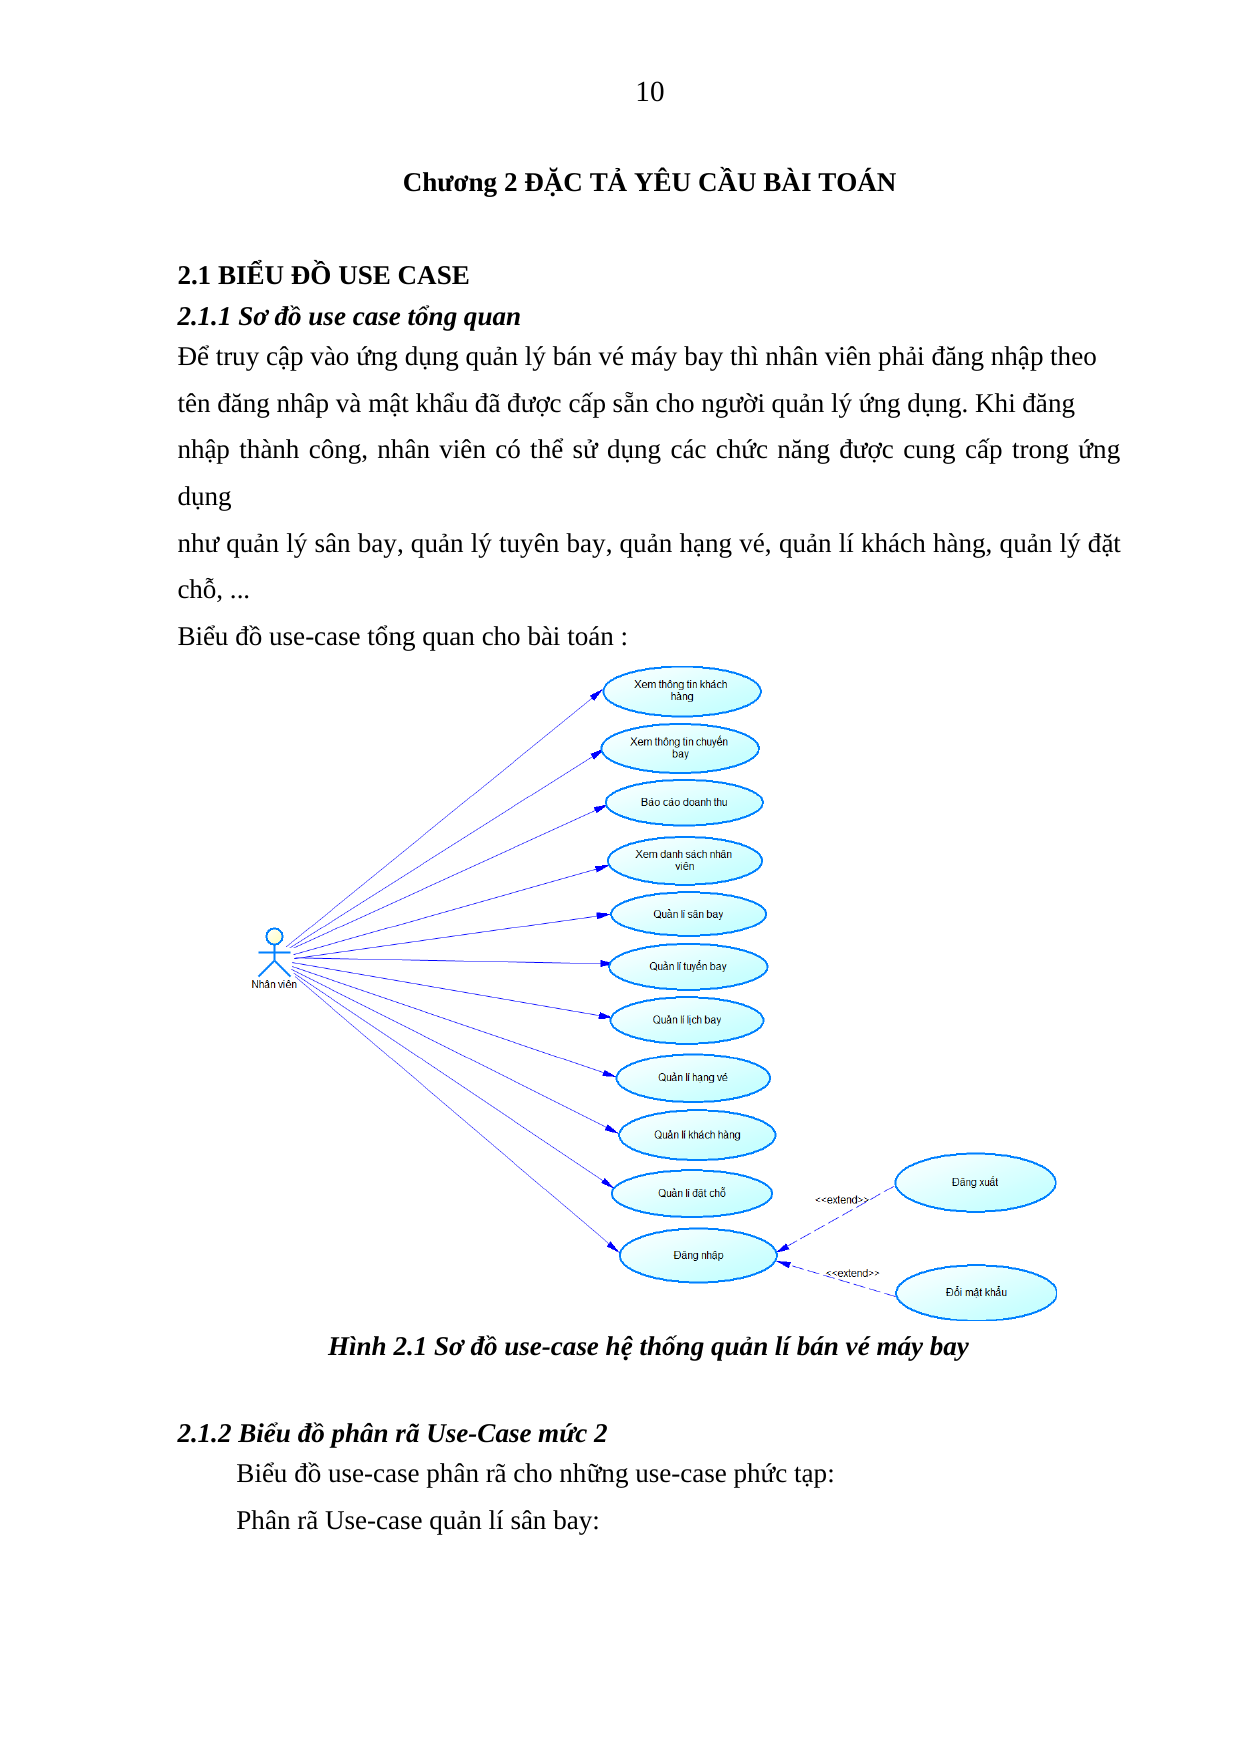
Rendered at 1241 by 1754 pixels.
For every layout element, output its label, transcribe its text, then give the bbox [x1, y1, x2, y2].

picture [242, 666, 1057, 1321]
text tên đăng nhâp và mật khẩu đã được cấp sẵn cho người quản lý ứng dụng. Khi đăng [177, 387, 1122, 418]
text Biểu đồ use-case phân rã cho những use-case phức tạp: [177, 1457, 1122, 1488]
text nhập thành công, nhân viên có thể sử dụng các chức năng được cung cấp trong ứng dụng [177, 433, 1122, 511]
subtitle Chương 2 ĐẶC TẢ YÊU CẦU BÀI TOÁN [177, 166, 1122, 197]
text như quản lý sân bay, quản lý tuyên bay, quản hạng vé, quản lí khách hàng, quản lý đặt chỗ, ... [177, 527, 1122, 604]
text Phân rã Use-case quản lí sân bay: [177, 1504, 1122, 1535]
text Biểu đồ use-case tổng quan cho bài toán : [177, 620, 1122, 651]
text Để truy cập vào ứng dụng quản lý bán vé máy bay thì nhân viên phải đăng nhập theo [177, 340, 1122, 371]
subtitle 2.1.1 Sơ đồ use case tổng quan [177, 300, 1122, 331]
subtitle 2.1 BIỂU ĐỒ USE CASE [177, 259, 1122, 290]
text Hình 2.1 Sơ đồ use-case hệ thống quản lí bán vé máy bay [177, 1330, 1122, 1361]
subtitle 2.1.2 Biểu đồ phân rã Use-Case mức 2 [177, 1417, 1122, 1448]
